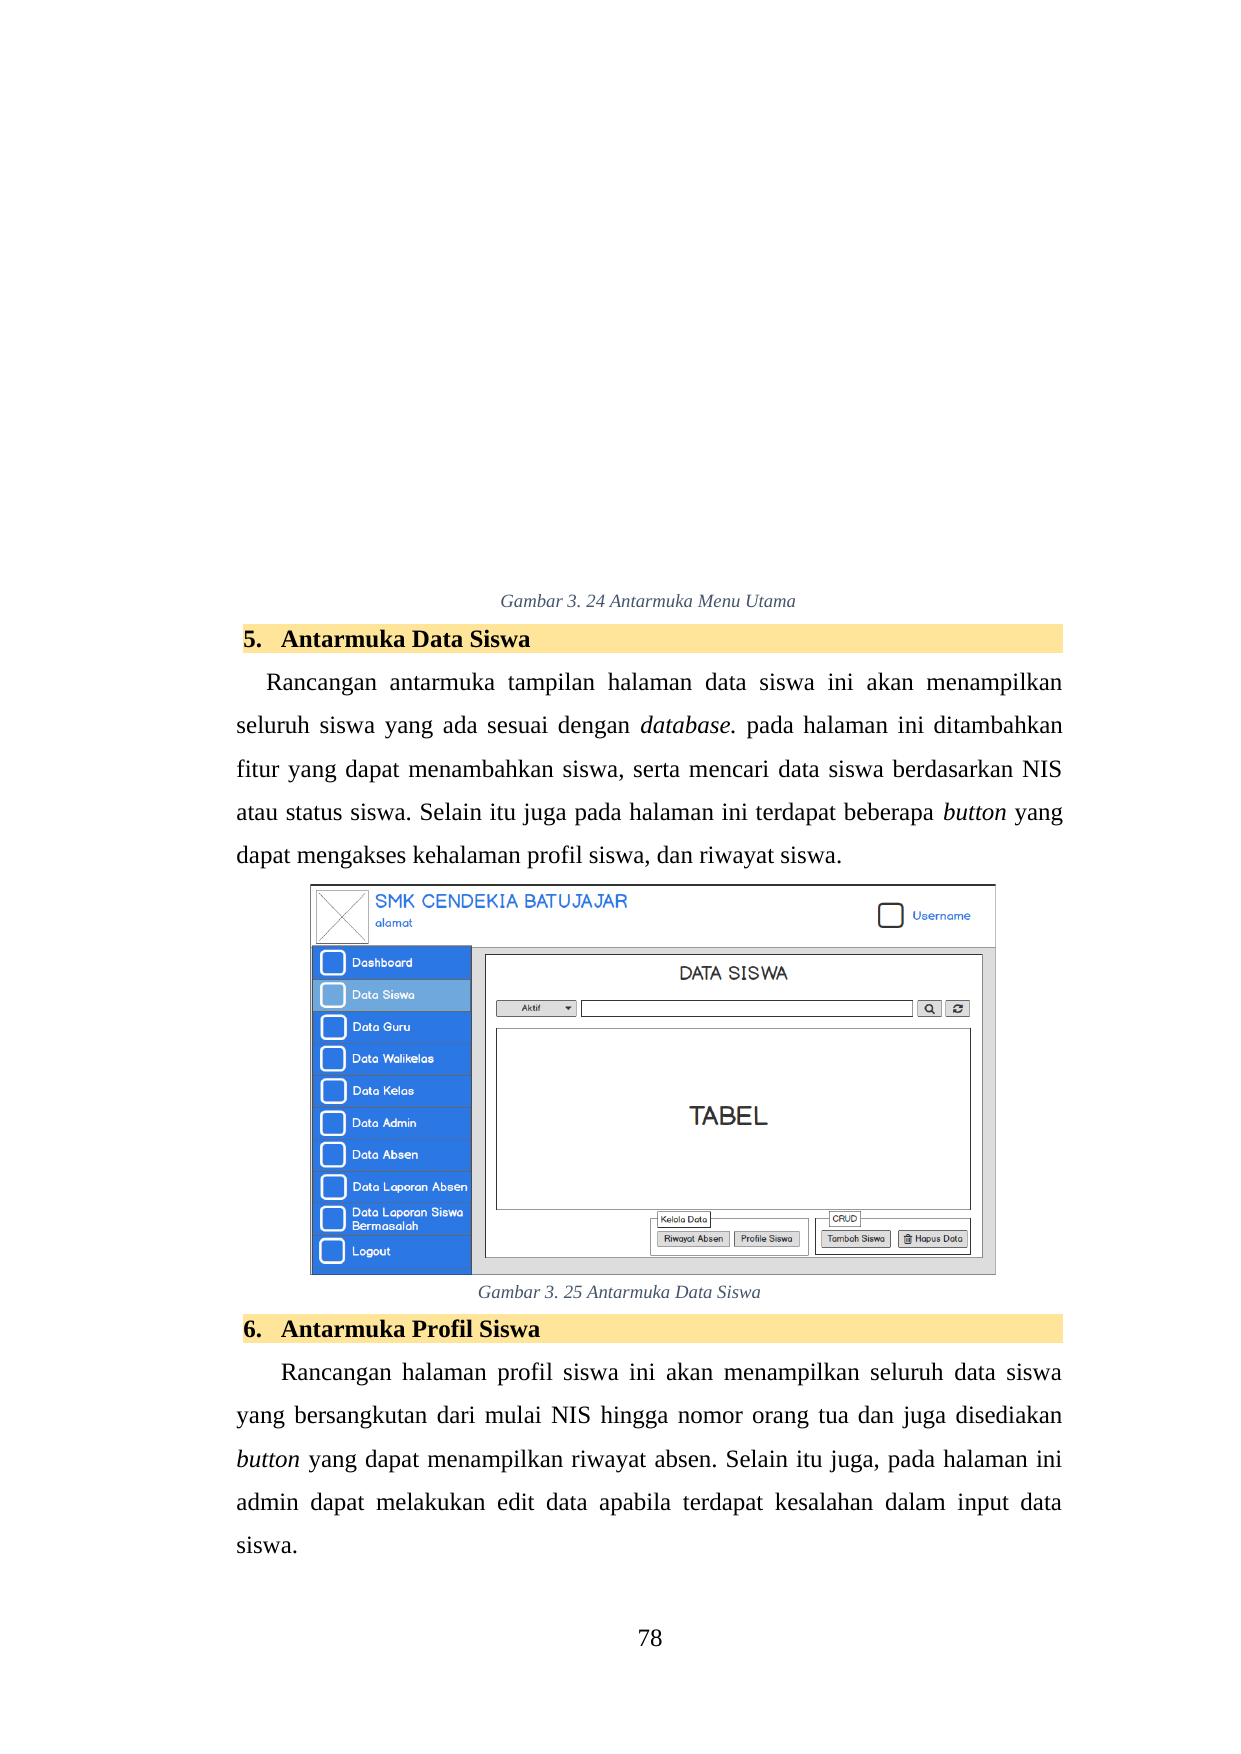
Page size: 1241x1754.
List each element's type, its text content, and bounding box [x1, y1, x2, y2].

picture [310, 884, 996, 1275]
list Antarmuka Profil Siswa [243, 1314, 1063, 1343]
list Antarmuka Data Siswa [243, 624, 1063, 653]
list Rancangan halaman profil siswa ini akan menampilkan seluruh data siswa yang bersangkutan dari mulai NIS hingga nomor orang tua dan juga disediakan button yang dapat menampilkan riwayat absen. Selain itu juga, pada halaman ini admin dapat melakukan edit data apabila terdapat kesalahan dalam input data siswa. [236, 1357, 1063, 1559]
list Rancangan antarmuka tampilan halaman data siswa ini akan menampilkan seluruh siswa yang ada sesuai dengan database. pada halaman ini ditambahkan fitur yang dapat menambahkan siswa, serta mencari data siswa berdasarkan NIS atau status siswa. Selain itu juga pada halaman ini terdapat beberapa button yang dapat mengakses kehalaman profil siswa, dan riwayat siswa. [236, 667, 1063, 869]
